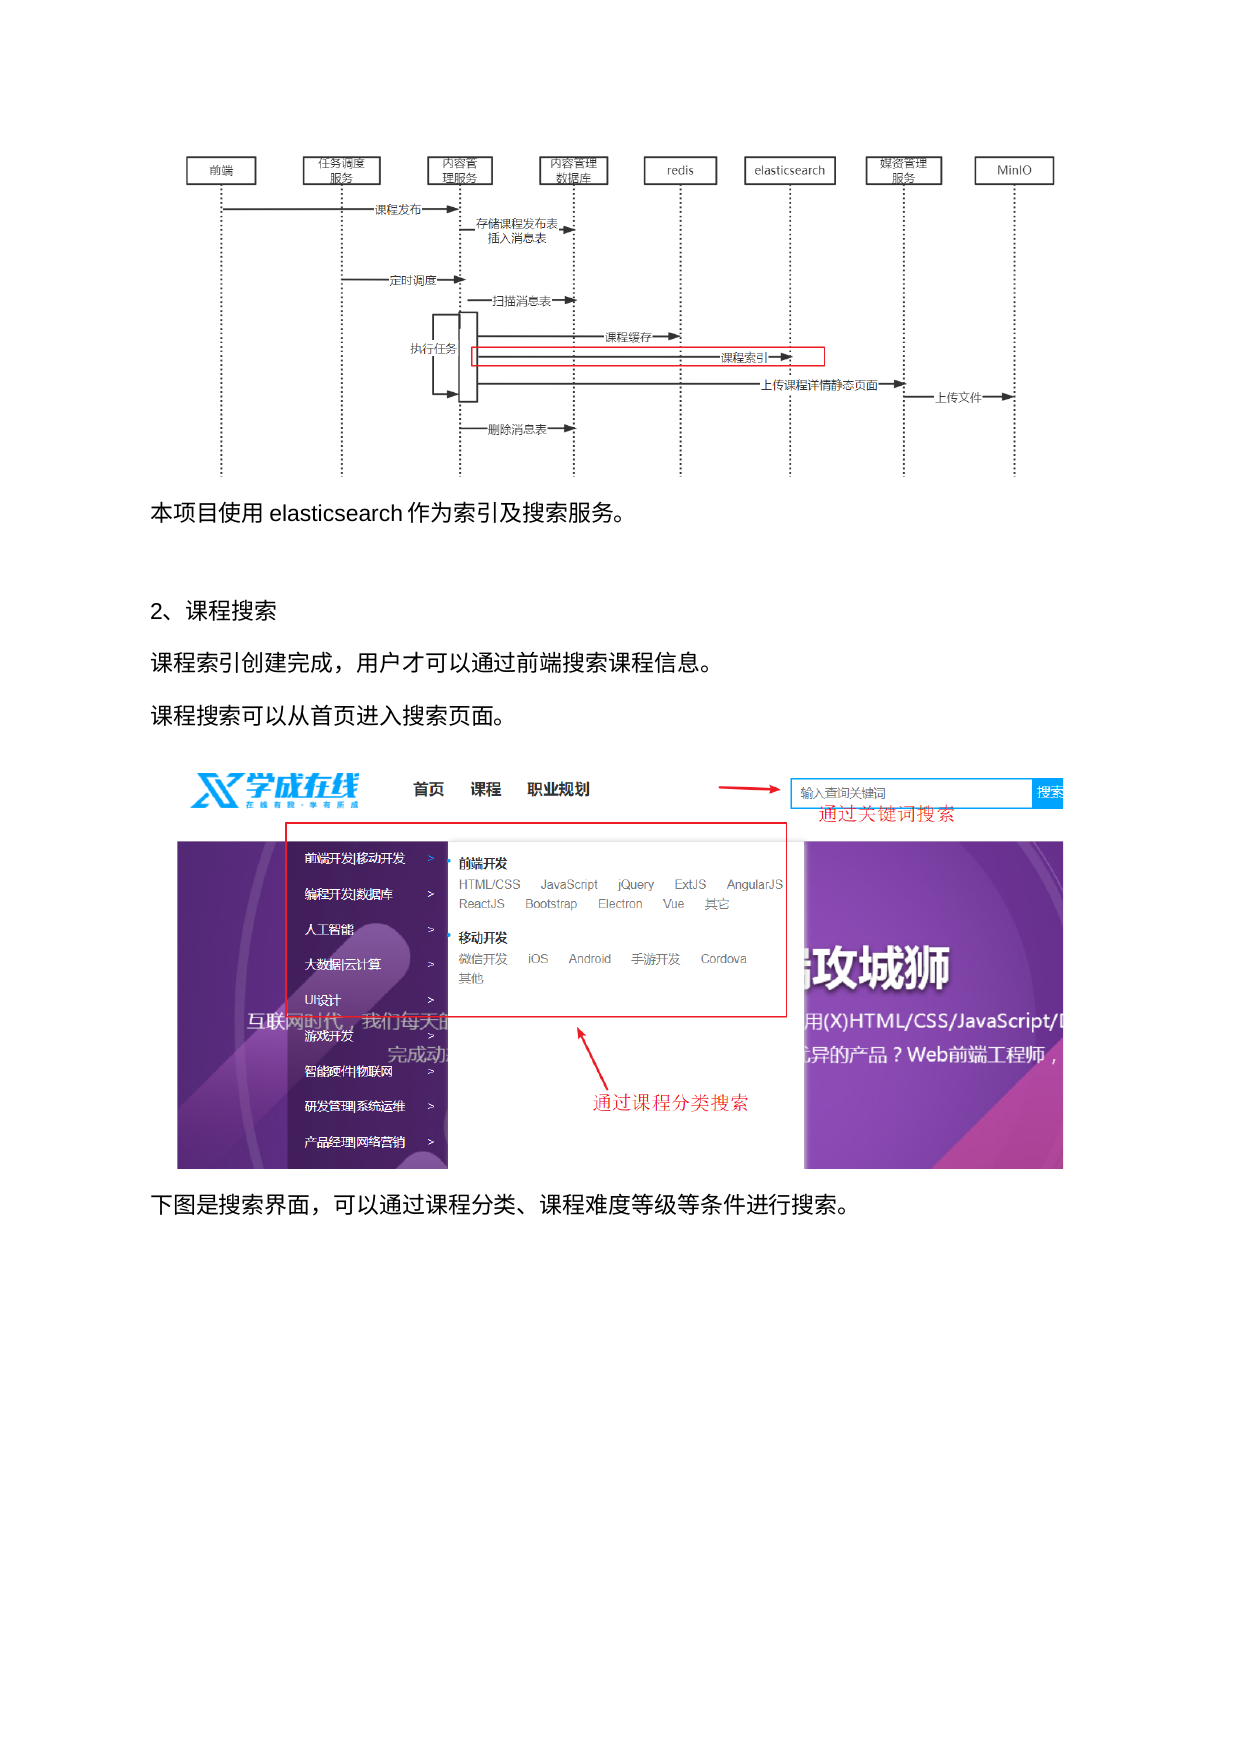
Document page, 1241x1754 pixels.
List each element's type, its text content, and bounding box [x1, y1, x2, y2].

text 下图是搜索界面，可以通过课程分类、课程难度等级等条件进行搜索。 [150, 1187, 1090, 1220]
text 本项目使用elasticsearch作为索引及搜索服务。 [150, 494, 1090, 528]
text 课程搜索可以从首页进入搜索页面。 [150, 697, 1090, 731]
text 2、课程搜索 [150, 593, 1090, 626]
text 课程索引创建完成，用户才可以通过前端搜索课程信息。 [150, 645, 1090, 678]
picture [177, 150, 1064, 477]
picture [177, 749, 1064, 1169]
